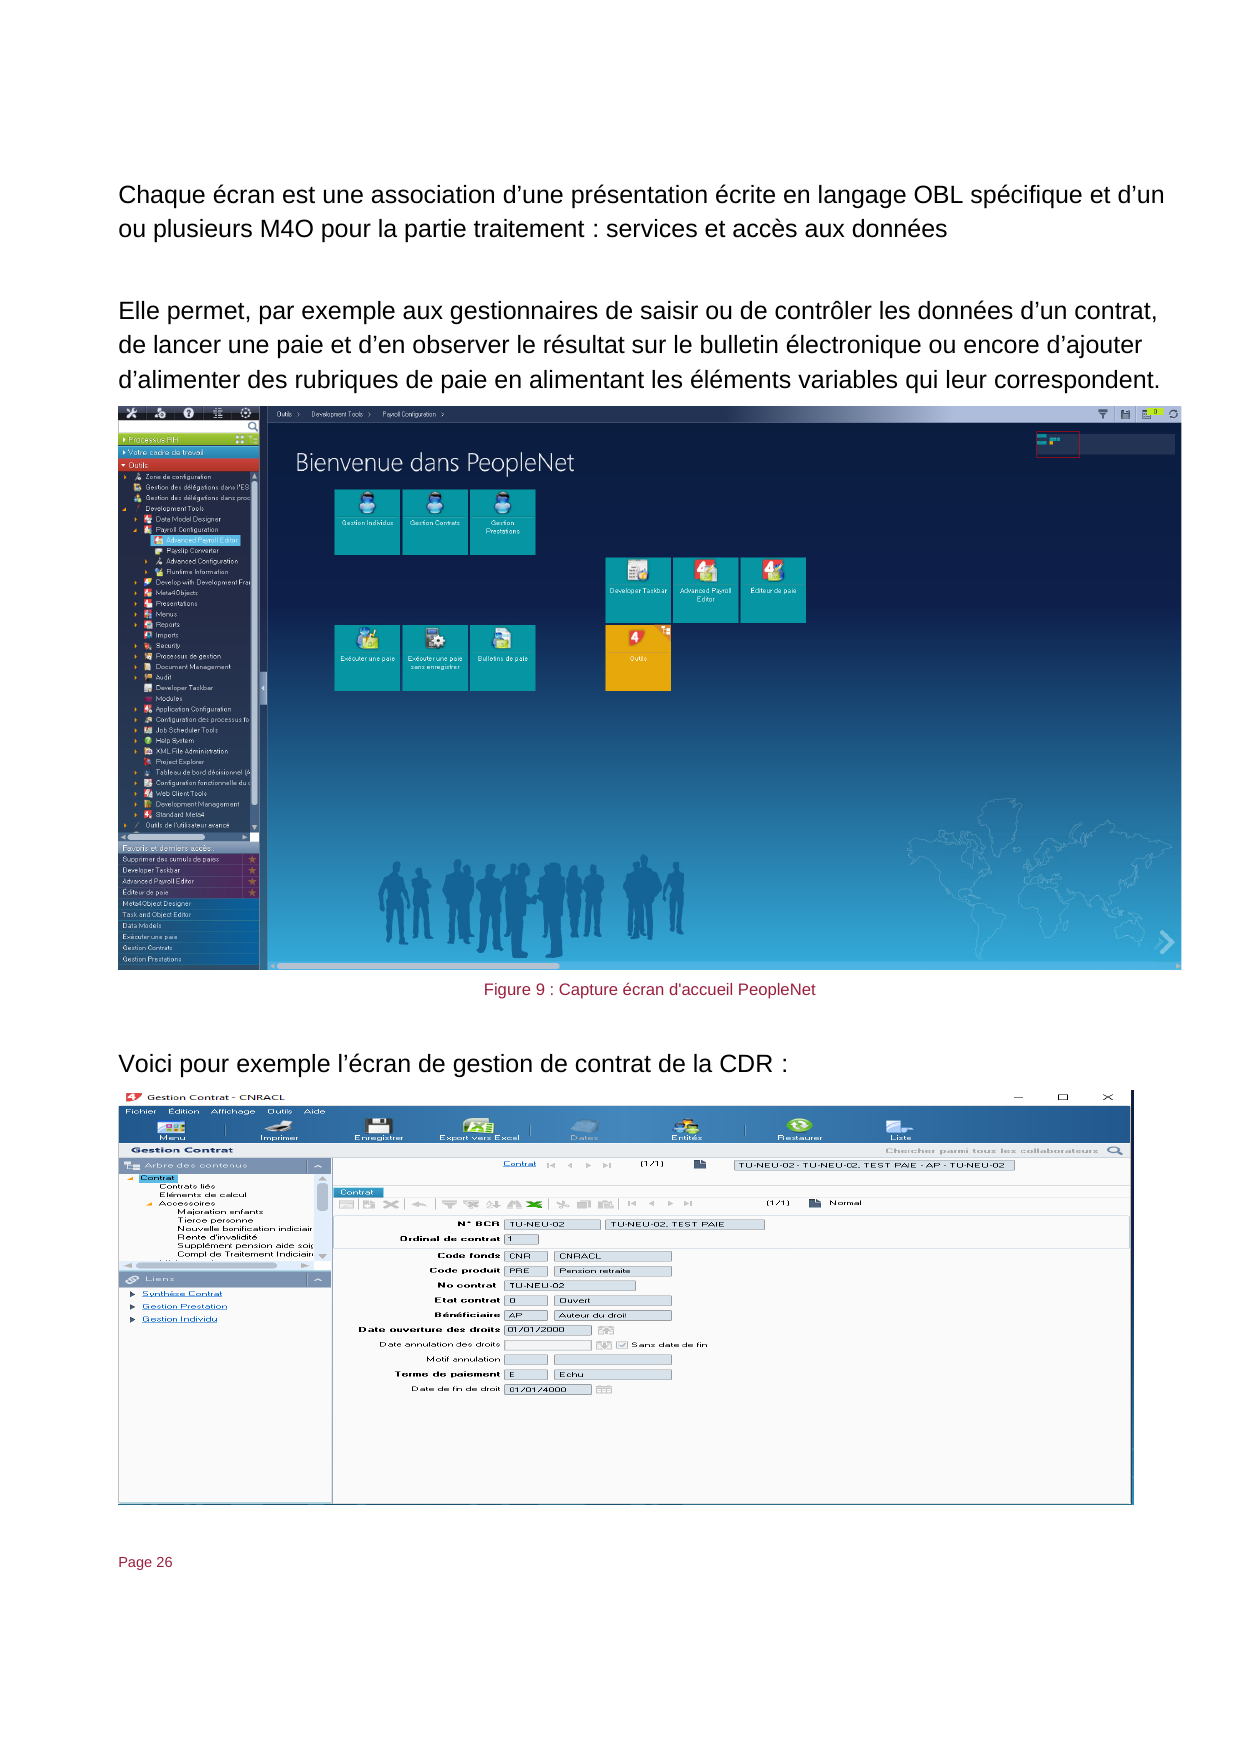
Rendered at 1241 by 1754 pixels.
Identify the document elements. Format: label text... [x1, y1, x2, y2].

picture [118, 405, 1182, 970]
text Voici pour exemple l’écran de gestion de contrat de la CDR : [118, 1049, 1181, 1078]
picture [118, 1090, 1134, 1505]
text Figure 9 : Capture écran d'accueil PeopleNet [118, 979, 1181, 998]
text Chaque écran est une association d’une présentation écrite en langage OBL spécifique et d’un ou plusieurs M4O pour la partie traitement : services et accès aux données [118, 180, 1181, 243]
text Elle permet, par exemple aux gestionnaires de saisir ou de contrôler les données d’un contrat, de lancer une paie et d’en observer le résultat sur le bulletin électronique ou encore d’ajouter d’alimenter des rubriques de paie en alimentant les éléments variables qui leur correspondent. [118, 296, 1181, 394]
